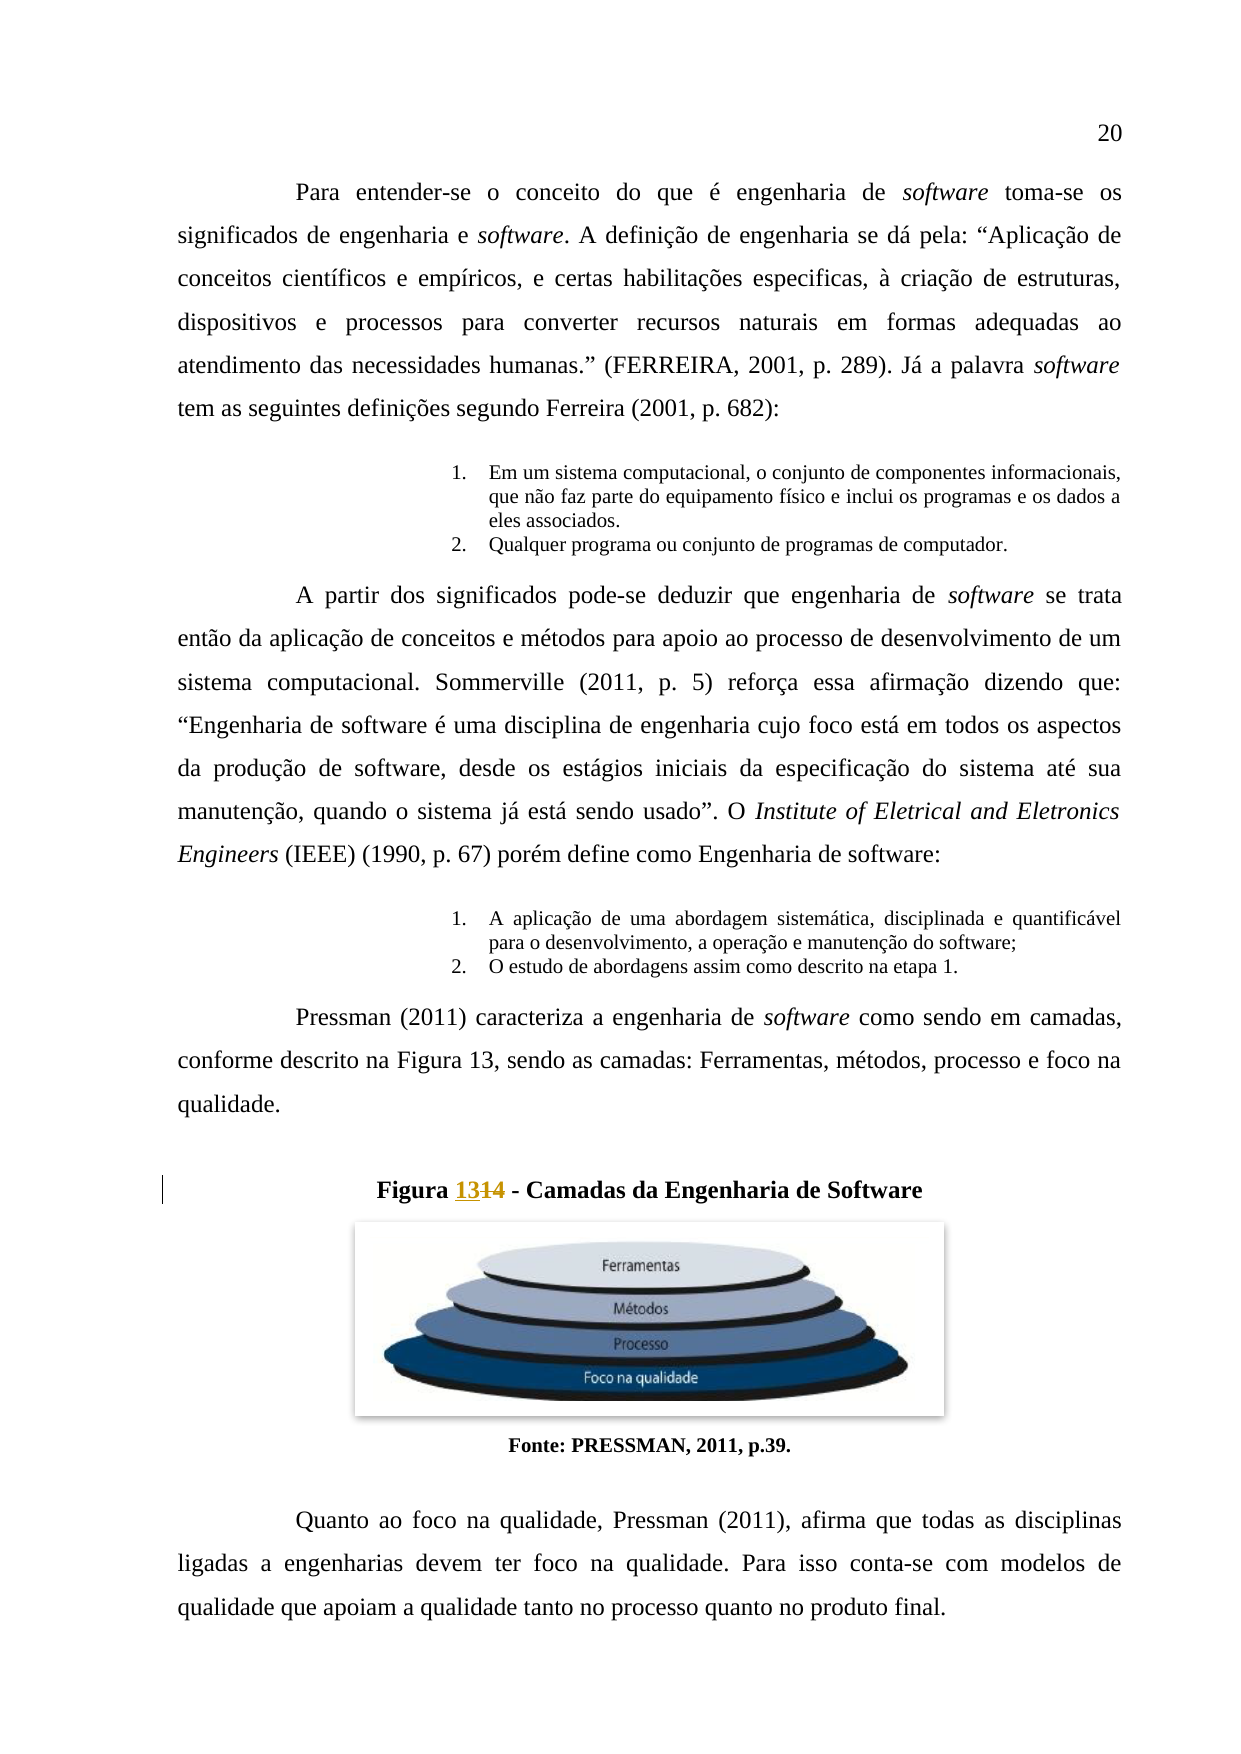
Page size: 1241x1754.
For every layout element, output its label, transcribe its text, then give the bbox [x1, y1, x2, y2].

list Qualquer programa ou conjunto de programas de computador. [451, 532, 1122, 556]
text A partir dos significados pode-se deduzir que engenharia de software se trata então da aplicação de conceitos e métodos para apoio ao processo de desenvolvimento de um sistema computacional. Sommerville (2011, p. 5) reforça essa afirmação dizendo que: “Engenharia de software é uma disciplina de engenharia cujo foco está em todos os aspectos da produção de software, desde os estágios iniciais da especificação do sistema até sua manutenção, quando o sistema já está sendo usado”. O Institute of Eletrical and Eletronics Engineers (IEEE) (1990, p. 67) porém define como Engenharia de software: [177, 580, 1122, 868]
list A aplicação de uma abordagem sistemática, disciplinada e quantificável para o desenvolvimento, a operação e manutenção do software; [451, 906, 1122, 954]
text Fonte: PRESSMAN, 2011, p.39. [177, 1433, 1122, 1457]
list Em um sistema computacional, o conjunto de componentes informacionais, que não faz parte do equipamento físico e inclui os programas e os dados a eles associados. [451, 460, 1122, 532]
list O estudo de abordagens assim como descrito na etapa 1. [451, 954, 1122, 978]
text Quanto ao foco na qualidade, Pressman (2011), afirma que todas as disciplinas ligadas a engenharias devem ter foco na qualidade. Para isso conta-se com modelos de qualidade que apoiam a qualidade tanto no processo quanto no produto final. [177, 1505, 1122, 1620]
picture [370, 1237, 929, 1401]
text Para entender-se o conceito do que é engenharia de software toma-se os significados de engenharia e software. A definição de engenharia se dá pela: “Aplicação de conceitos científicos e empíricos, e certas habilitações especificas, à criação de estruturas, dispositivos e processos para converter recursos naturais em formas adequadas ao atendimento das necessidades humanas.” (FERREIRA, 2001, p. 289). Já a palavra software tem as seguintes definições segundo Ferreira (2001, p. 682): [177, 177, 1122, 422]
text Figura - Camadas da Engenharia de Software [177, 1175, 1122, 1204]
